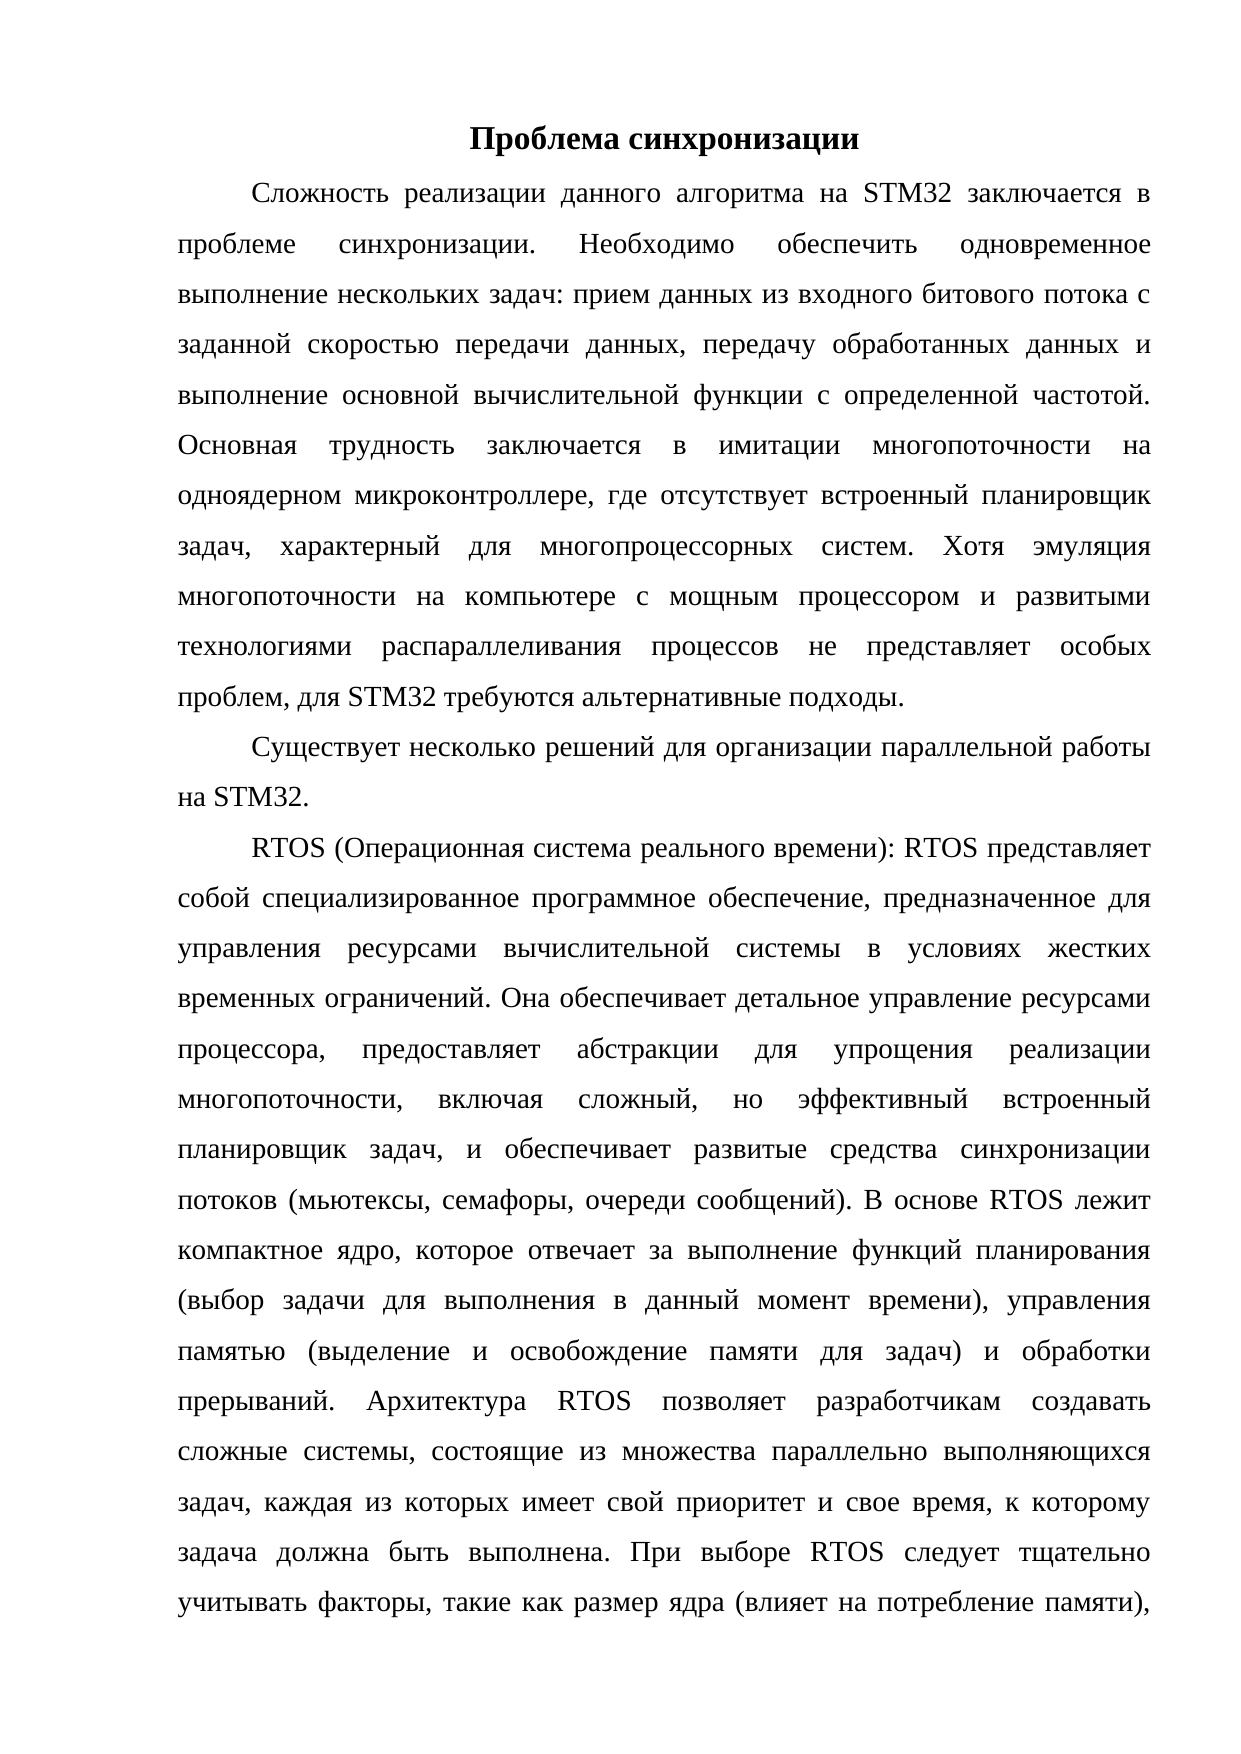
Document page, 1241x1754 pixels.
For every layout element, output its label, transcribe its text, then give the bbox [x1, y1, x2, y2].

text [177, 830, 1152, 1618]
text Сложность реализации данного алгоритма на STM32 заключается в проблеме синхронизации. Необходимо обеспечить одновременное выполнение нескольких задач: прием данных из входного битового потока с заданной скоростью передачи данных, передачу обработанных данных и выполнение основной вычислительной функции с определенной частотой. Основная трудность заключается в имитации многопоточности на одноядерном микроконтроллере, где отсутствует встроенный планировщик задач, характерный для многопроцессорных систем. Хотя эмуляция многопоточности на компьютере с мощным процессором и развитыми технологиями распараллеливания процессов не представляет особых проблем, для STM32 требуются альтернативные подходы. [177, 176, 1152, 712]
subtitle Проблема синхронизации [177, 118, 1152, 156]
text Существует несколько решений для организации параллельной работы на STM32. [177, 729, 1152, 813]
